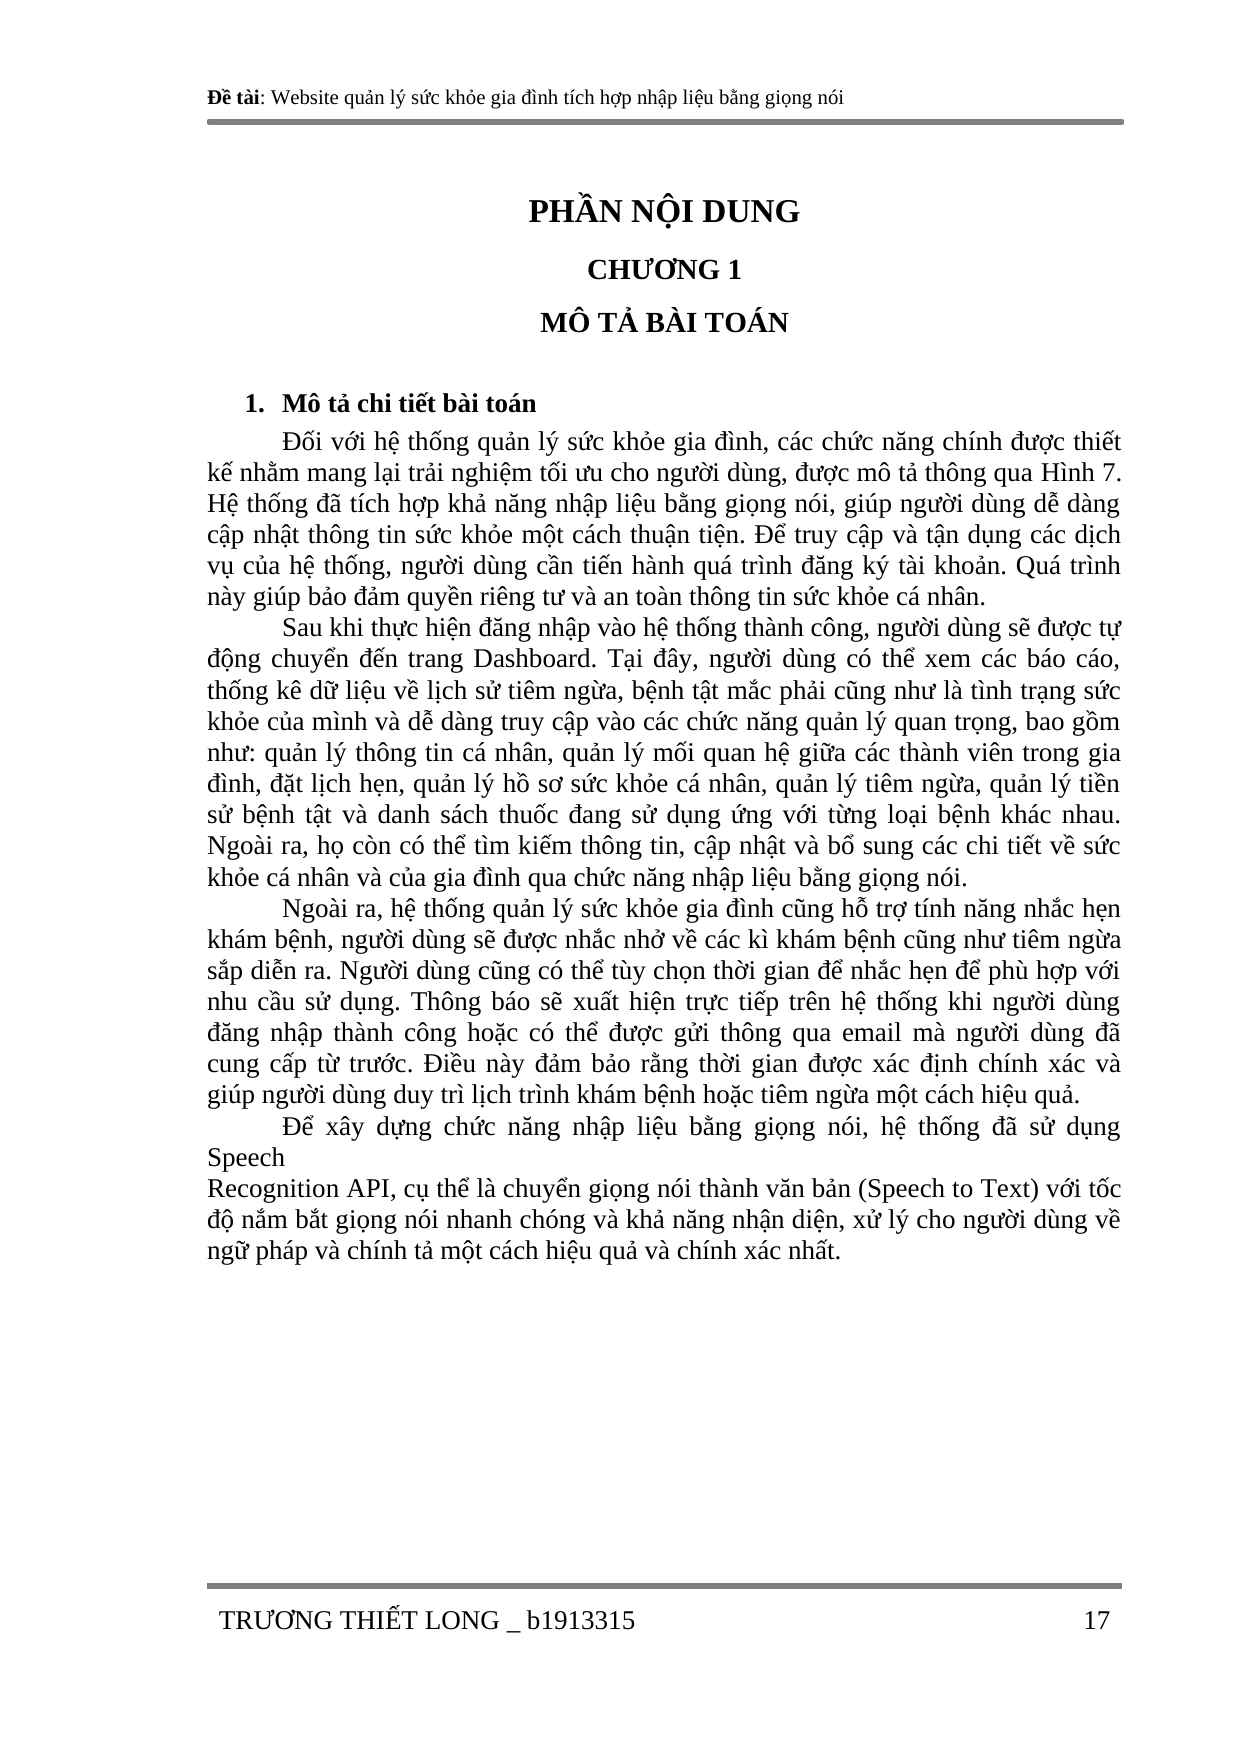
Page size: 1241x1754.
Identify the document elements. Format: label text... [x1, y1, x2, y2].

text Sau khi thực hiện đăng nhập vào hệ thống thành công, người dùng sẽ được tự động chuyển đến trang Dashboard. Tại đây, người dùng có thể xem các báo cáo, thống kê dữ liệu về lịch sử tiêm ngừa, bệnh tật mắc phải cũng như là tình trạng sức khỏe của mình và dễ dàng truy cập vào các chức năng quản lý quan trọng, bao gồm như: quản lý thông tin cá nhân, quản lý mối quan hệ giữa các thành viên trong gia đình, đặt lịch hẹn, quản lý hồ sơ sức khỏe cá nhân, quản lý tiêm ngừa, quản lý tiền sử bệnh tật và danh sách thuốc đang sử dụng ứng với từng loại bệnh khác nhau. Ngoài ra, họ còn có thể tìm kiếm thông tin, cập nhật và bổ sung các chi tiết về sức khỏe cá nhân và của gia đình qua chức năng nhập liệu bằng giọng nói. [207, 611, 1122, 892]
text Đối với hệ thống quản lý sức khỏe gia đình, các chức năng chính được thiết kế nhằm mang lại trải nghiệm tối ưu cho người dùng, được mô tả thông qua Hình 7. Hệ thống đã tích hợp khả năng nhập liệu bằng giọng nói, giúp người dùng dễ dàng cập nhật thông tin sức khỏe một cách thuận tiện. Để truy cập và tận dụng các dịch vụ của hệ thống, người dùng cần tiến hành quá trình đăng ký tài khoản. Quá trình này giúp bảo đảm quyền riêng tư và an toàn thông tin sức khỏe cá nhân. [207, 424, 1122, 611]
text Ngoài ra, hệ thống quản lý sức khỏe gia đình cũng hỗ trợ tính năng nhắc hẹn khám bệnh, người dùng sẽ được nhắc nhở về các kì khám bệnh cũng như tiêm ngừa sắp diễn ra. Người dùng cũng có thể tùy chọn thời gian để nhắc hẹn để phù hợp với nhu cầu sử dụng. Thông báo sẽ xuất hiện trực tiếp trên hệ thống khi người dùng đăng nhập thành công hoặc có thể được gửi thông qua email mà người dùng đã cung cấp từ trước. Điều này đảm bảo rằng thời gian được xác định chính xác và giúp người dùng duy trì lịch trình khám bệnh hoặc tiêm ngừa một cách hiệu quả. [207, 892, 1122, 1110]
subtitle PHẦN NỘI DUNG [207, 192, 1122, 230]
subtitle CHƯƠNG 1 [207, 252, 1122, 286]
subtitle MÔ TẢ BÀI TOÁN [207, 305, 1122, 339]
subtitle Mô tả chi tiết bài toán [244, 387, 1122, 418]
text Để xây dựng chức năng nhập liệu bằng giọng nói, hệ thống đã sử dụng Speech Recognition API, cụ thể là chuyển giọng nói thành văn bản (Speech to Text) với tốc độ nắm bắt giọng nói nhanh chóng và khả năng nhận diện, xử lý cho người dùng về ngữ pháp và chính tả một cách hiệu quả và chính xác nhất. [207, 1110, 1122, 1266]
